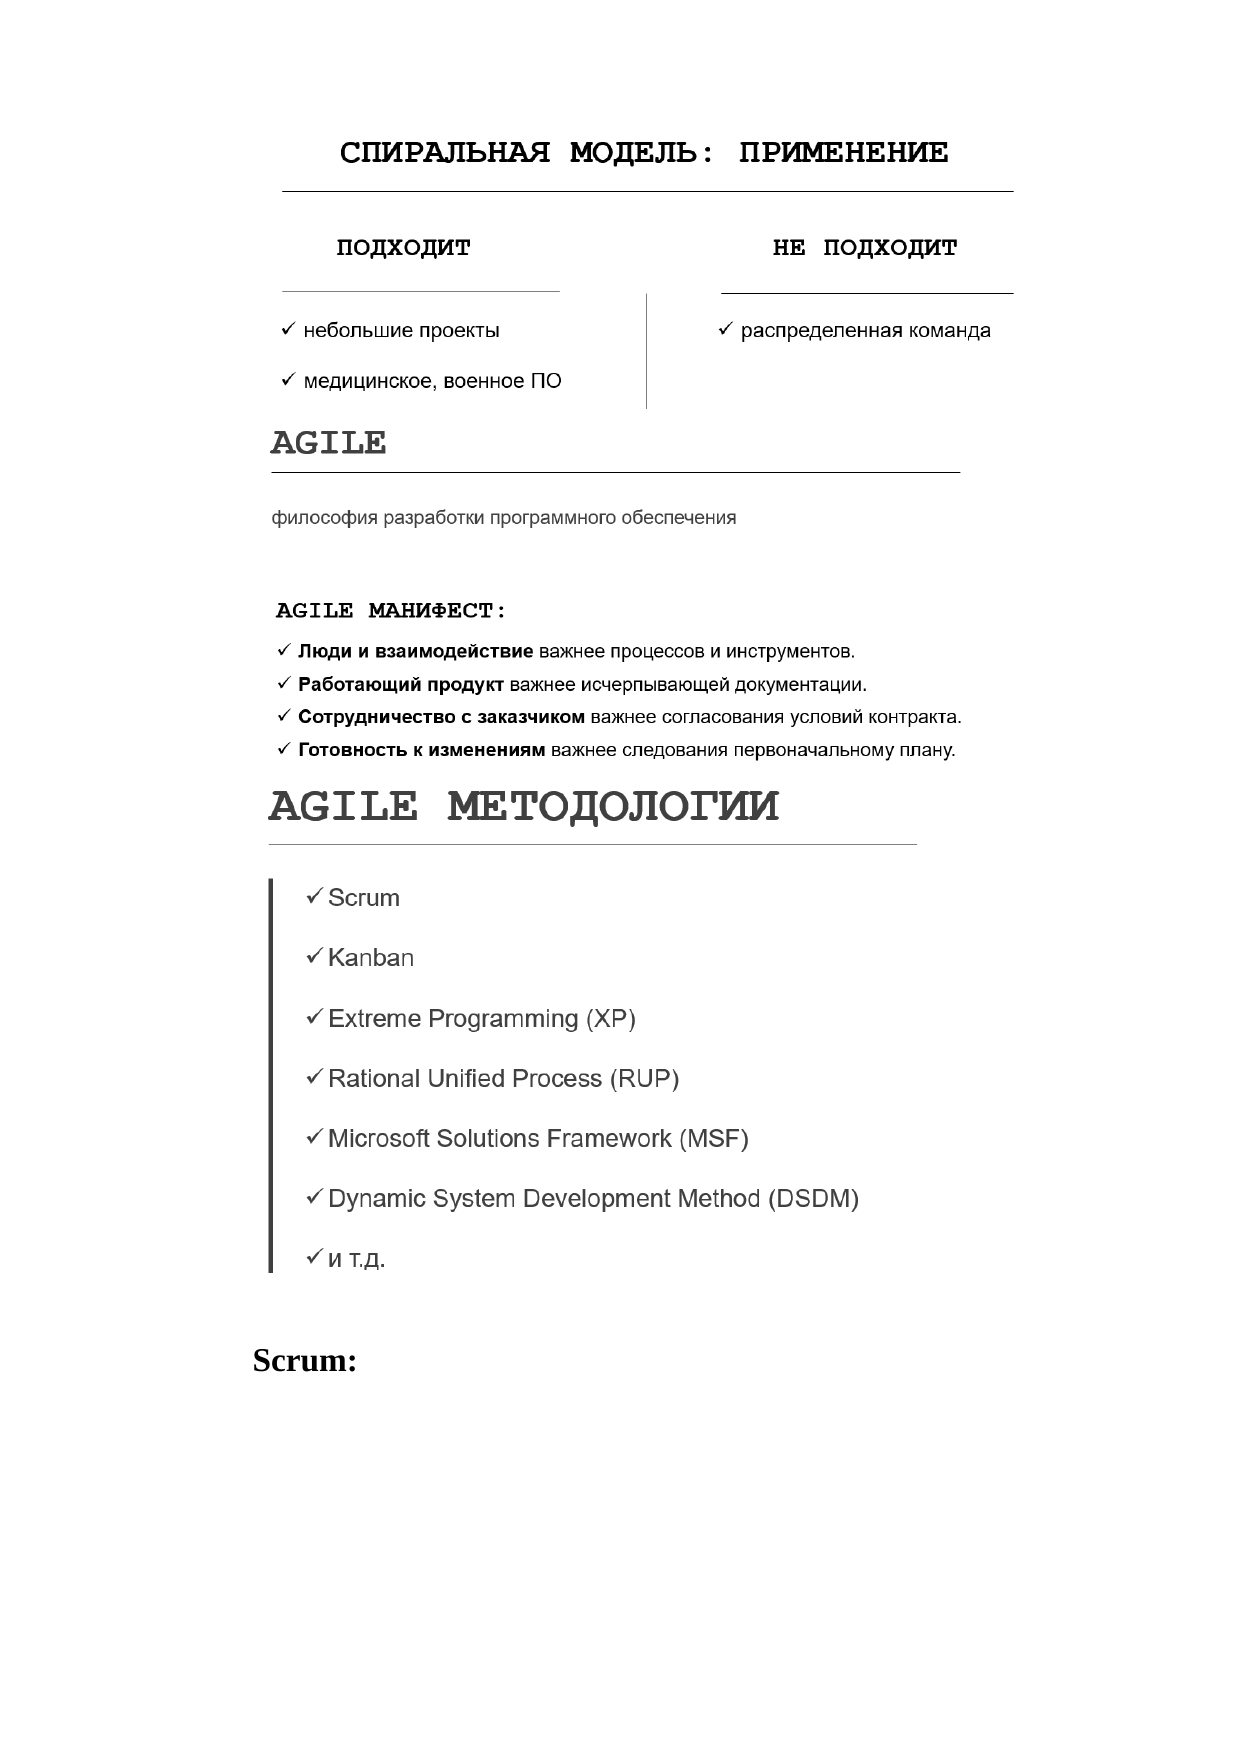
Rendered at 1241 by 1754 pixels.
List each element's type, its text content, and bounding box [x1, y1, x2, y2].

picture [252, 118, 1026, 1302]
text Scrum: [252, 1340, 1152, 1378]
